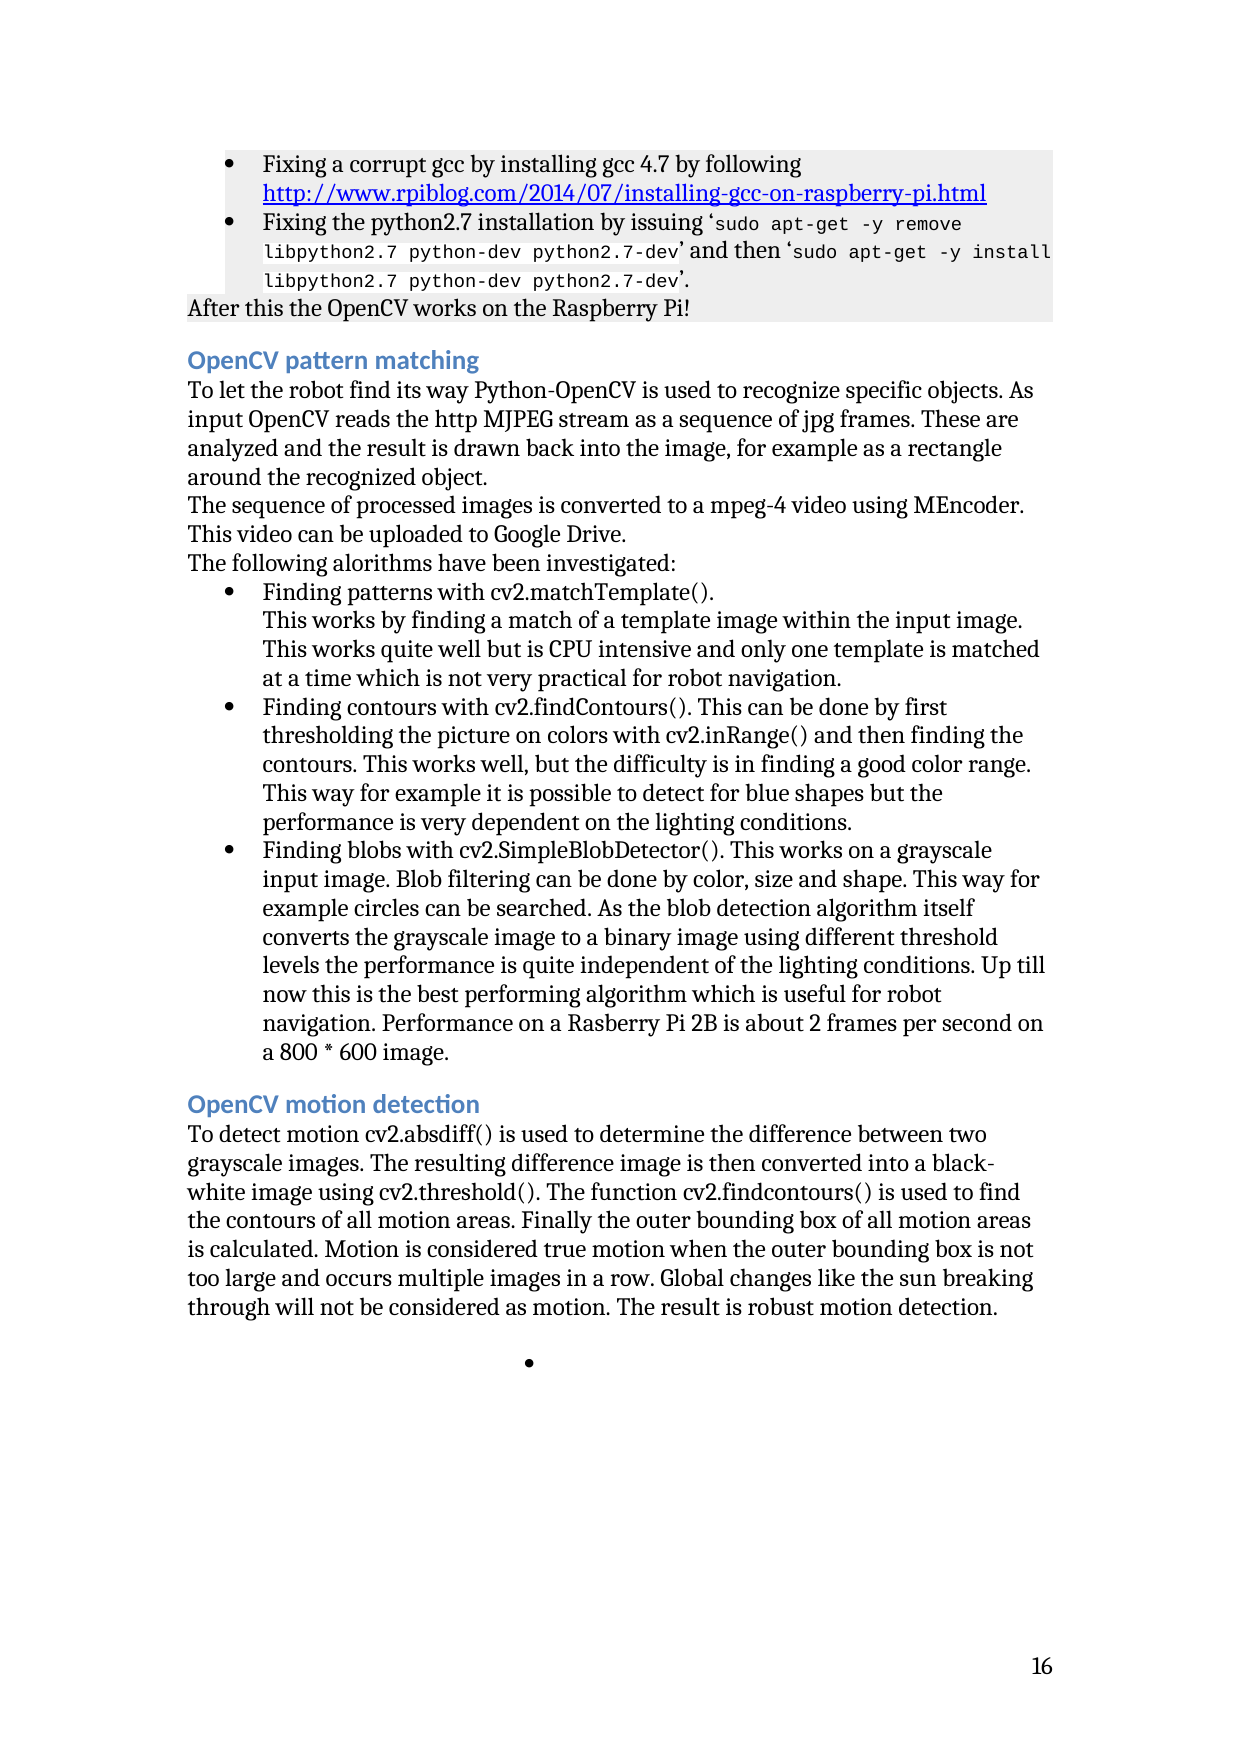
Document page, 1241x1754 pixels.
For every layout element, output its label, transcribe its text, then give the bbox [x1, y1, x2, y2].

list Finding blobs with cv2.SimpleBlobDetector(). This works on a grayscale input image. Blob filtering can be done by color, size and shape. This way for example circles can be searched. As the blob detection algorithm itself converts the grayscale image to a binary image using different threshold levels the performance is quite independent of the lighting conditions. Up till now this is the best performing algorithm which is useful for robot navigation. Performance on a Rasberry Pi 2B is about 2 frames per second on a 800 * 600 image. [225, 836, 1053, 1066]
text The sequence of processed images is converted to a mpeg-4 video using MEncoder. This video can be uploaded to Google Drive. [187, 491, 1053, 549]
list Finding patterns with cv2.matchTemplate(). This works by finding a match of a template image within the input image. This works quite well but is CPU intensive and only one template is matched at a time which is not very practical for robot navigation. [225, 578, 1053, 693]
list Fixing the python2.7 installation by issuing ‘sudo apt-get -y remove libpython2.7 python-dev python2.7-dev’ and then ‘sudo apt-get -y install libpython2.7 python-dev python2.7-dev’. [225, 207, 1053, 294]
text The following alorithms have been investigated: [187, 549, 1053, 578]
text After this the OpenCV works on the Raspberry Pi! [187, 294, 1053, 322]
text To let the robot find its way Python-OpenCV is used to recognize specific objects. As input OpenCV reads the http MJPEG stream as a sequence of jpg frames. These are analyzed and the result is drawn back into the image, for example as a rectangle around the recognized object. [187, 376, 1053, 491]
subtitle OpenCV pattern matching [187, 343, 1053, 376]
text To detect motion cv2.absdiff() is used to determine the difference between two grayscale images. The resulting difference image is then converted into a black-white image using cv2.threshold(). The function cv2.findcontours() is used to find the contours of all motion areas. Finally the outer bounding box of all motion areas is calculated. Motion is considered true motion when the outer bounding box is not too large and occurs multiple images in a row. Global changes like the sun breaking through will not be considered as motion. The result is robust motion detection. [187, 1120, 1053, 1321]
list Fixing a corrupt gcc by installing gcc 4.7 by following http://www.rpiblog.com/2014/07/installing-gcc-on-raspberry-pi.html [225, 150, 1053, 207]
list Finding contours with cv2.findContours(). This can be done by first thresholding the picture on colors with cv2.inRange() and then finding the contours. This works well, but the difficulty is in finding a good color range. This way for example it is possible to detect for blue shapes but the performance is very dependent on the lighting conditions. [225, 693, 1053, 836]
subtitle OpenCV motion detection [187, 1087, 1053, 1120]
